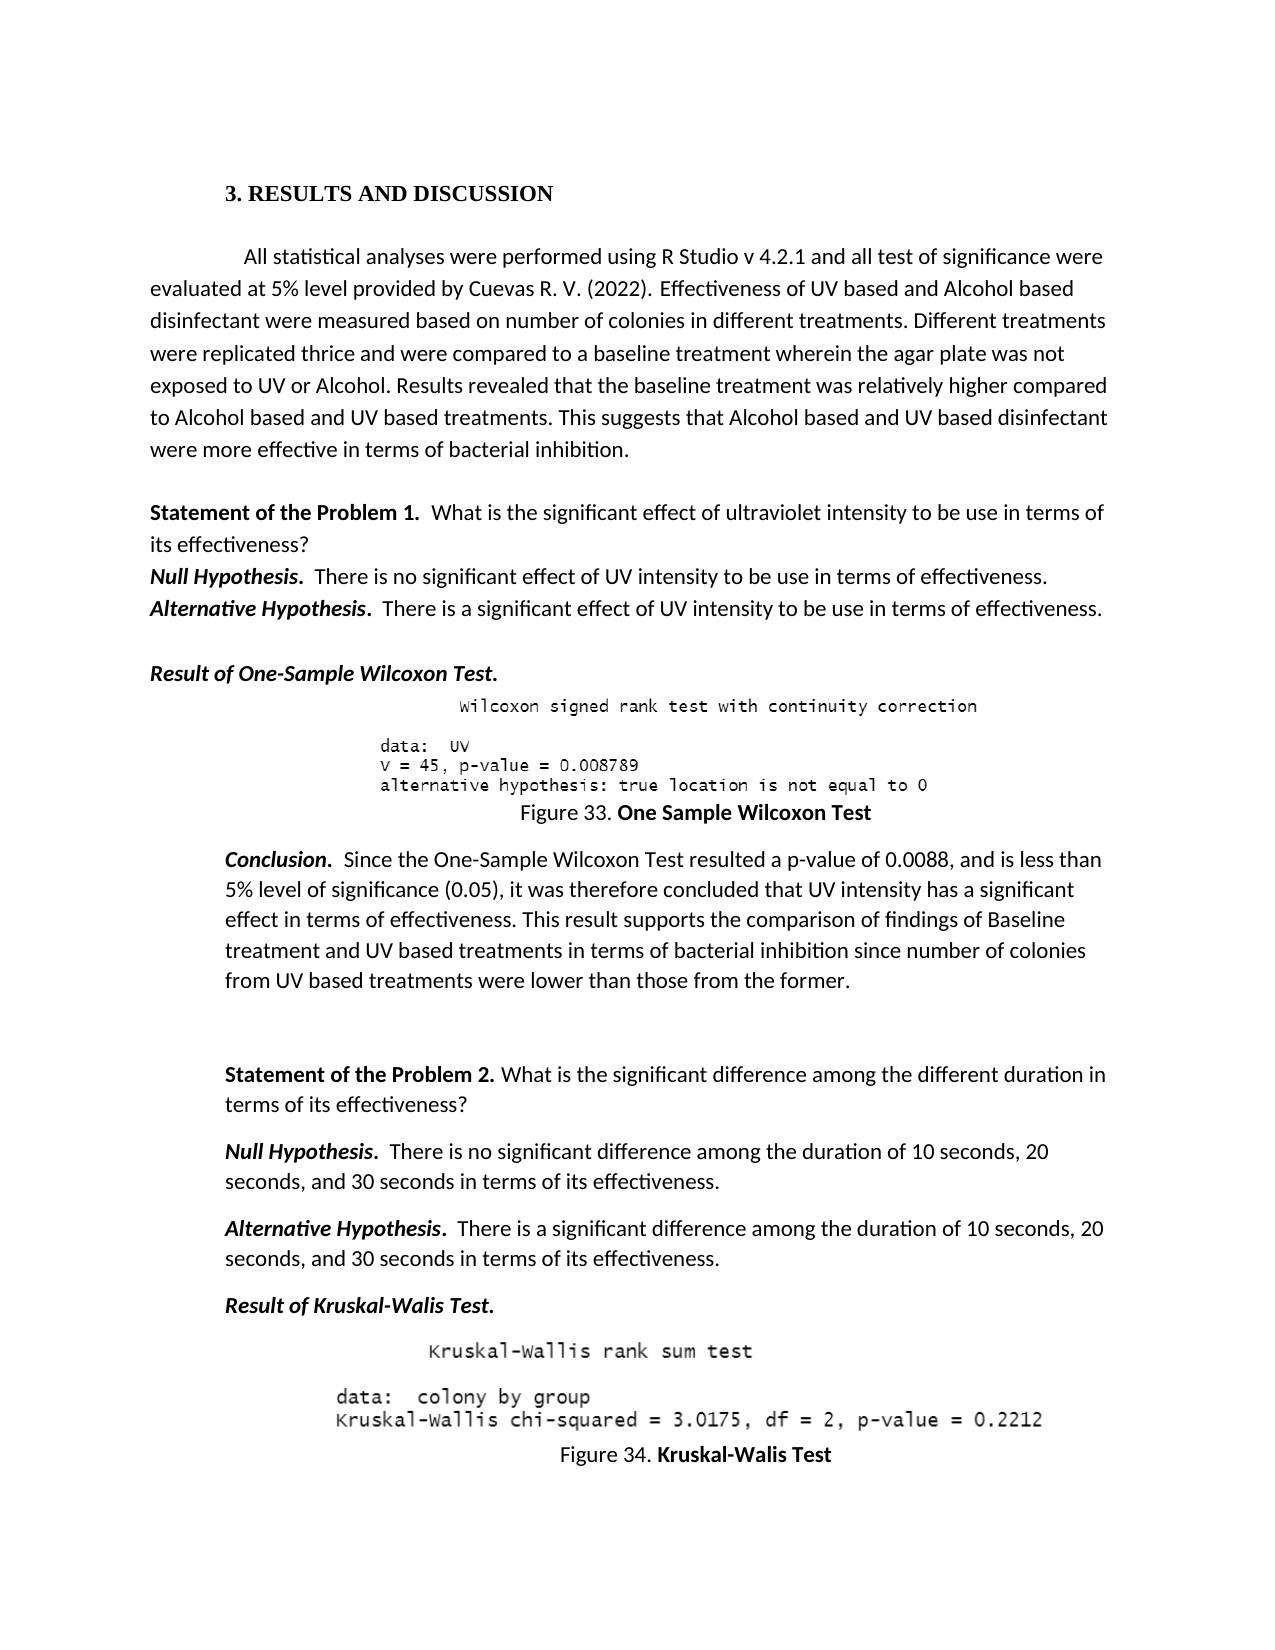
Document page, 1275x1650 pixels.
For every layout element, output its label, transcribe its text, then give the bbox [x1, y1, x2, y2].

picture [376, 691, 1016, 797]
text Alternative Hypothesis. There is a significant difference among the duration of 10 seconds, 20 seconds, and 30 seconds in terms of its effectiveness. [225, 1214, 1111, 1272]
text Statement of the Problem 1. What is the significant effect of ultraviolet intensity to be use in terms of its effectiveness? [150, 498, 1125, 558]
text Result of One-Sample Wilcoxon Test. [150, 659, 1125, 687]
text Result of Kruskal-Walis Test. [225, 1291, 1111, 1319]
text Null Hypothesis. There is no significant difference among the duration of 10 seconds, 20 seconds, and 30 seconds in terms of its effectiveness. [225, 1137, 1111, 1195]
picture [332, 1337, 1060, 1438]
text All statistical analyses were performed using R Studio v 4.2.1 and all test of significance were evaluated at 5% level provided by Cuevas R. V. (2022). Effectiveness of UV based and Alcohol based disinfectant were measured based on number of colonies in different treatments. Different treatments were replicated thrice and were compared to a baseline treatment wherein the agar plate was not exposed to UV or Alcohol. Results revealed that the baseline treatment was relatively higher compared to Alcohol based and UV based treatments. This suggests that Alcohol based and UV based disinfectant were more effective in terms of bacterial inhibition. [150, 242, 1125, 463]
text Statement of the Problem 2. What is the significant difference among the different duration in terms of its effectiveness? [225, 1060, 1111, 1118]
text Conclusion. Since the One-Sample Wilcoxon Test resulted a p-value of 0.0088, and is less than 5% level of significance (0.05), it was therefore concluded that UV intensity has a significant effect in terms of effectiveness. This result supports the comparison of findings of Baseline treatment and UV based treatments in terms of bacterial inhibition since number of colonies from UV based treatments were lower than those from the former. [225, 845, 1111, 994]
list Figure 34. Kruskal-Walis Test [281, 1440, 1111, 1468]
text Null Hypothesis. There is no significant effect of UV intensity to be use in terms of effectiveness. [150, 562, 1125, 590]
text 3. RESULTS AND DISCUSSION [225, 150, 1125, 207]
text Alternative Hypothesis. There is a significant effect of UV intensity to be use in terms of effectiveness. [150, 594, 1125, 622]
list Figure 33. One Sample Wilcoxon Test [281, 798, 1111, 826]
